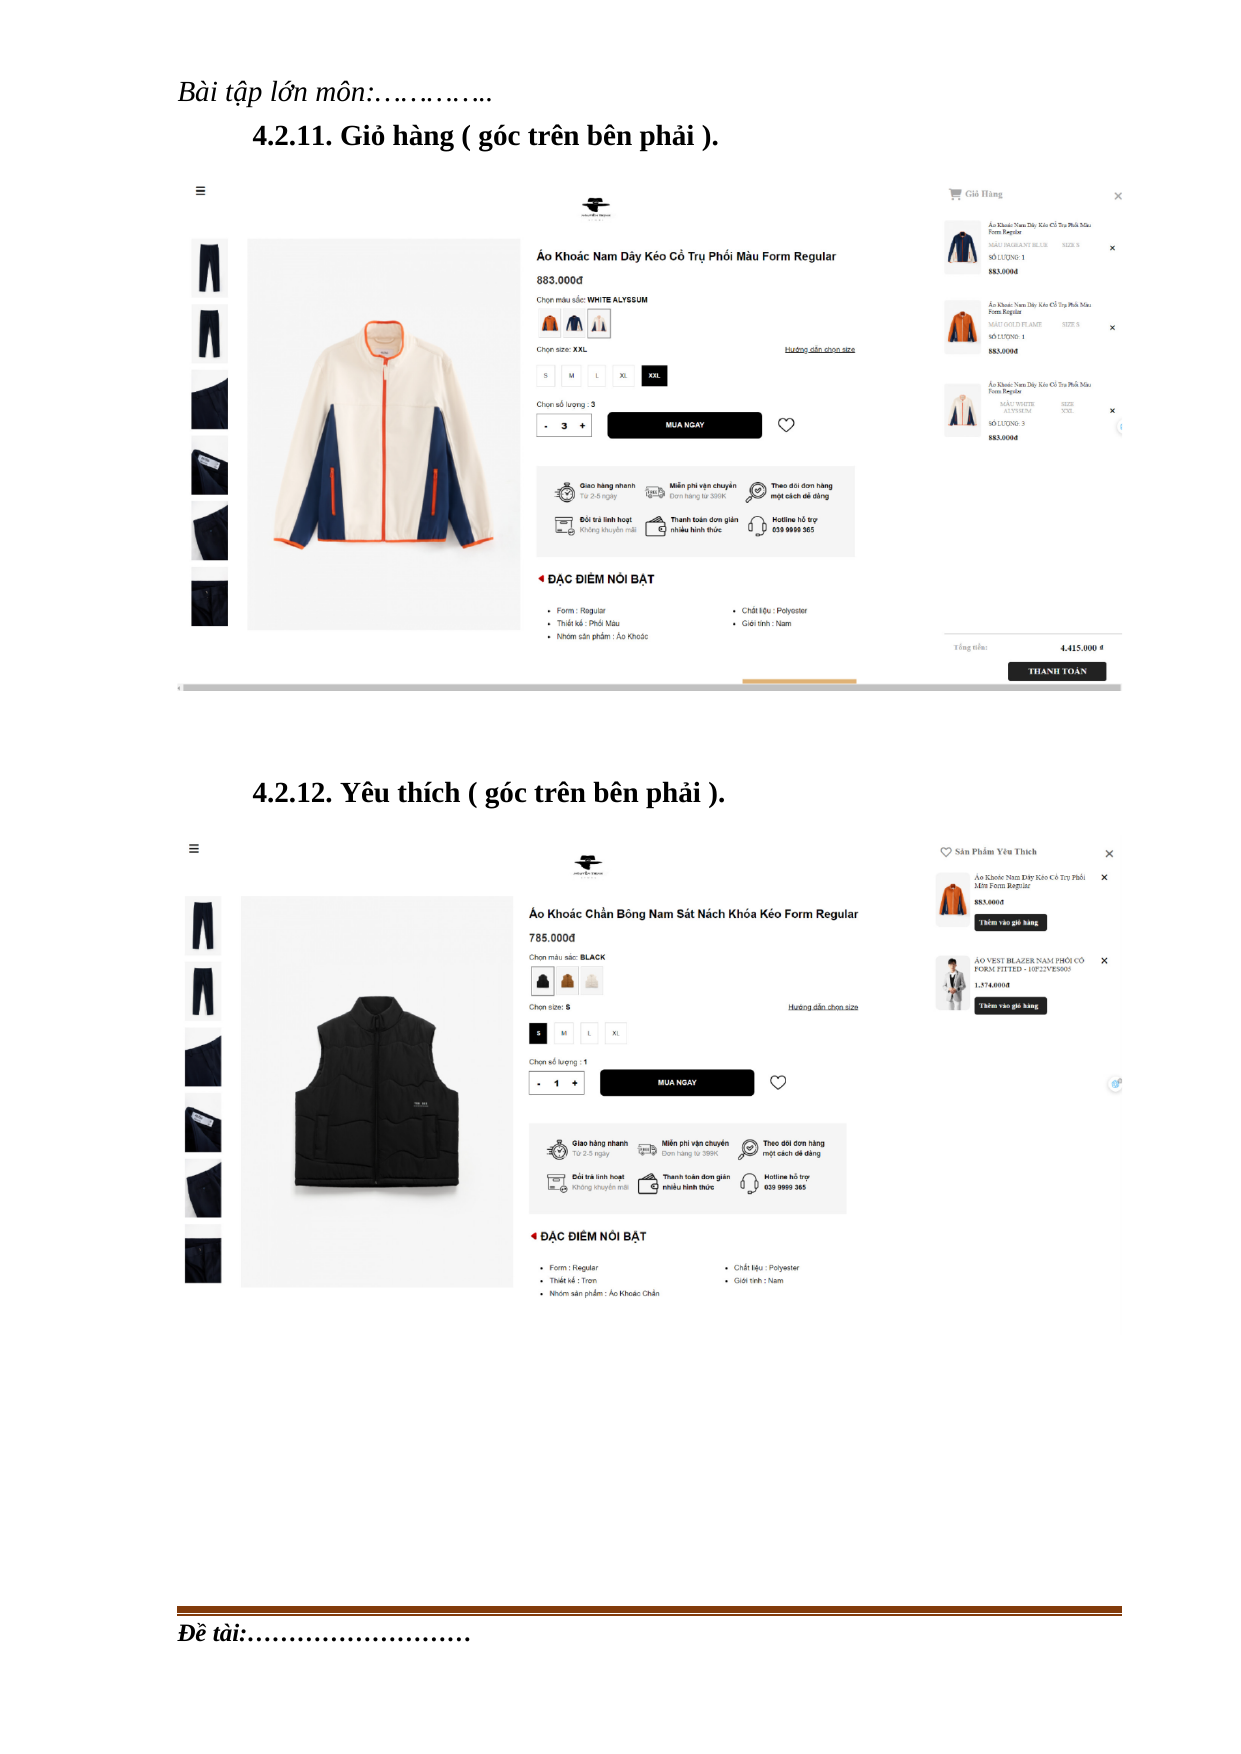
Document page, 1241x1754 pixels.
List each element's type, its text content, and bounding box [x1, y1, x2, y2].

text 4.2.11. Giỏ hàng ( góc trên bên phải ). [177, 118, 1122, 152]
text 4.2.12. Yêu thích ( góc trên bên phải ). [177, 776, 1122, 809]
picture [177, 177, 1123, 691]
picture [177, 835, 1123, 1335]
